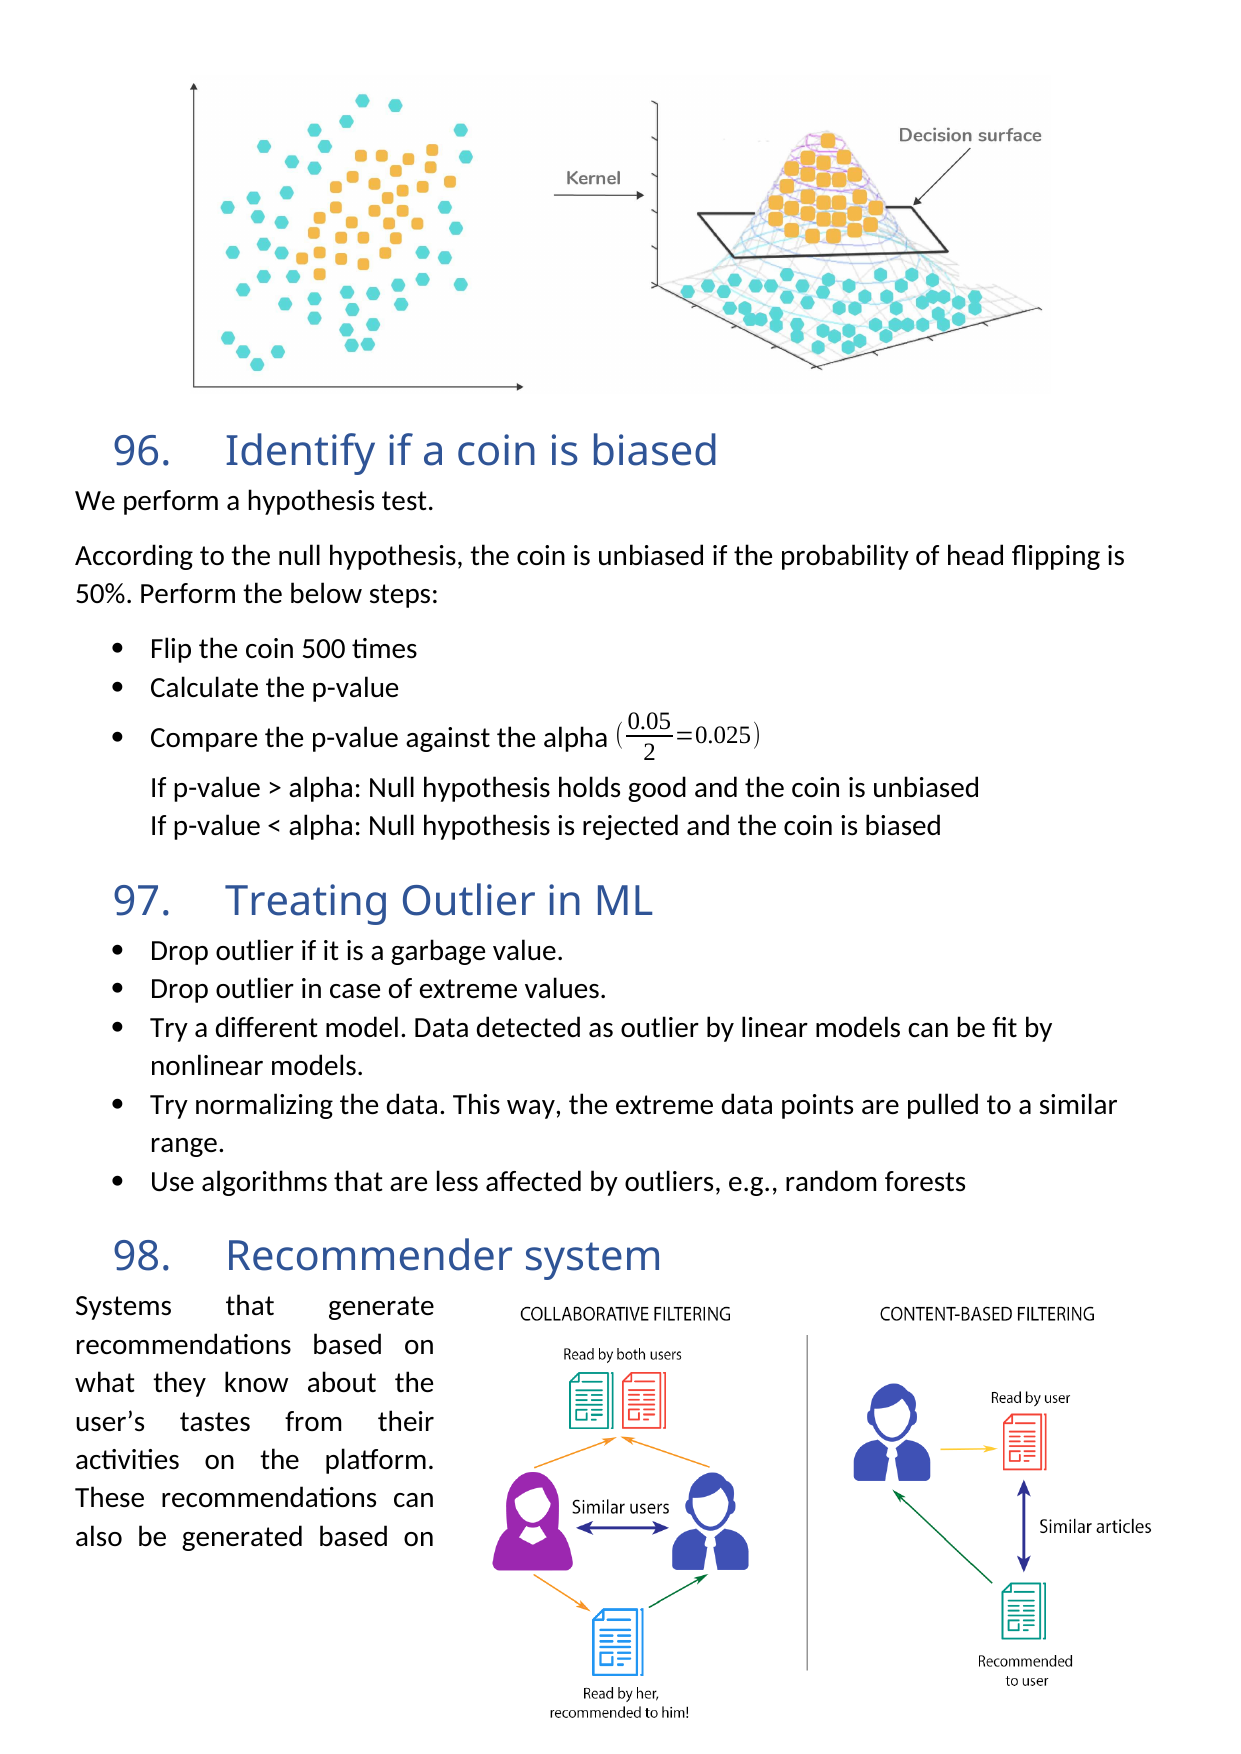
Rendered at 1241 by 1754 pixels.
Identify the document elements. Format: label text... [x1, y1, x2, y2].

list Try a different model. Data detected as outlier by linear models can be fit by nonlinear models. [112, 1009, 1165, 1083]
list Flip the coin 500 times [112, 630, 1165, 666]
list If p-value < alpha: Null hypothesis is rejected and the coin is biased [150, 807, 1165, 843]
list Drop outlier in case of extreme values. [112, 971, 1165, 1006]
picture [189, 75, 1051, 394]
subtitle Identify if a coin is biased [112, 420, 1165, 477]
list Try normalizing the data. This way, the extreme data points are pulled to a similar range. [112, 1086, 1165, 1160]
list Drop outlier if it is a garbage value. [112, 932, 1165, 968]
subtitle Treating Outlier in ML [112, 871, 1165, 928]
list Compare the p-value against the alpha [112, 707, 1165, 766]
list Calculate the p-value [112, 669, 1165, 704]
list Use algorithms that are less affected by outliers, e.g., random forests [112, 1163, 1165, 1198]
text We perform a hypothesis test. [75, 482, 1165, 517]
subtitle Recommender system [112, 1226, 1165, 1283]
picture [453, 1290, 1166, 1727]
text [75, 1287, 1165, 1554]
text According to the null hypothesis, the coin is unbiased if the probability of head flipping is 50%. Perform the below steps: [75, 537, 1165, 611]
list If p-value > alpha: Null hypothesis holds good and the coin is unbiased [150, 769, 1165, 804]
